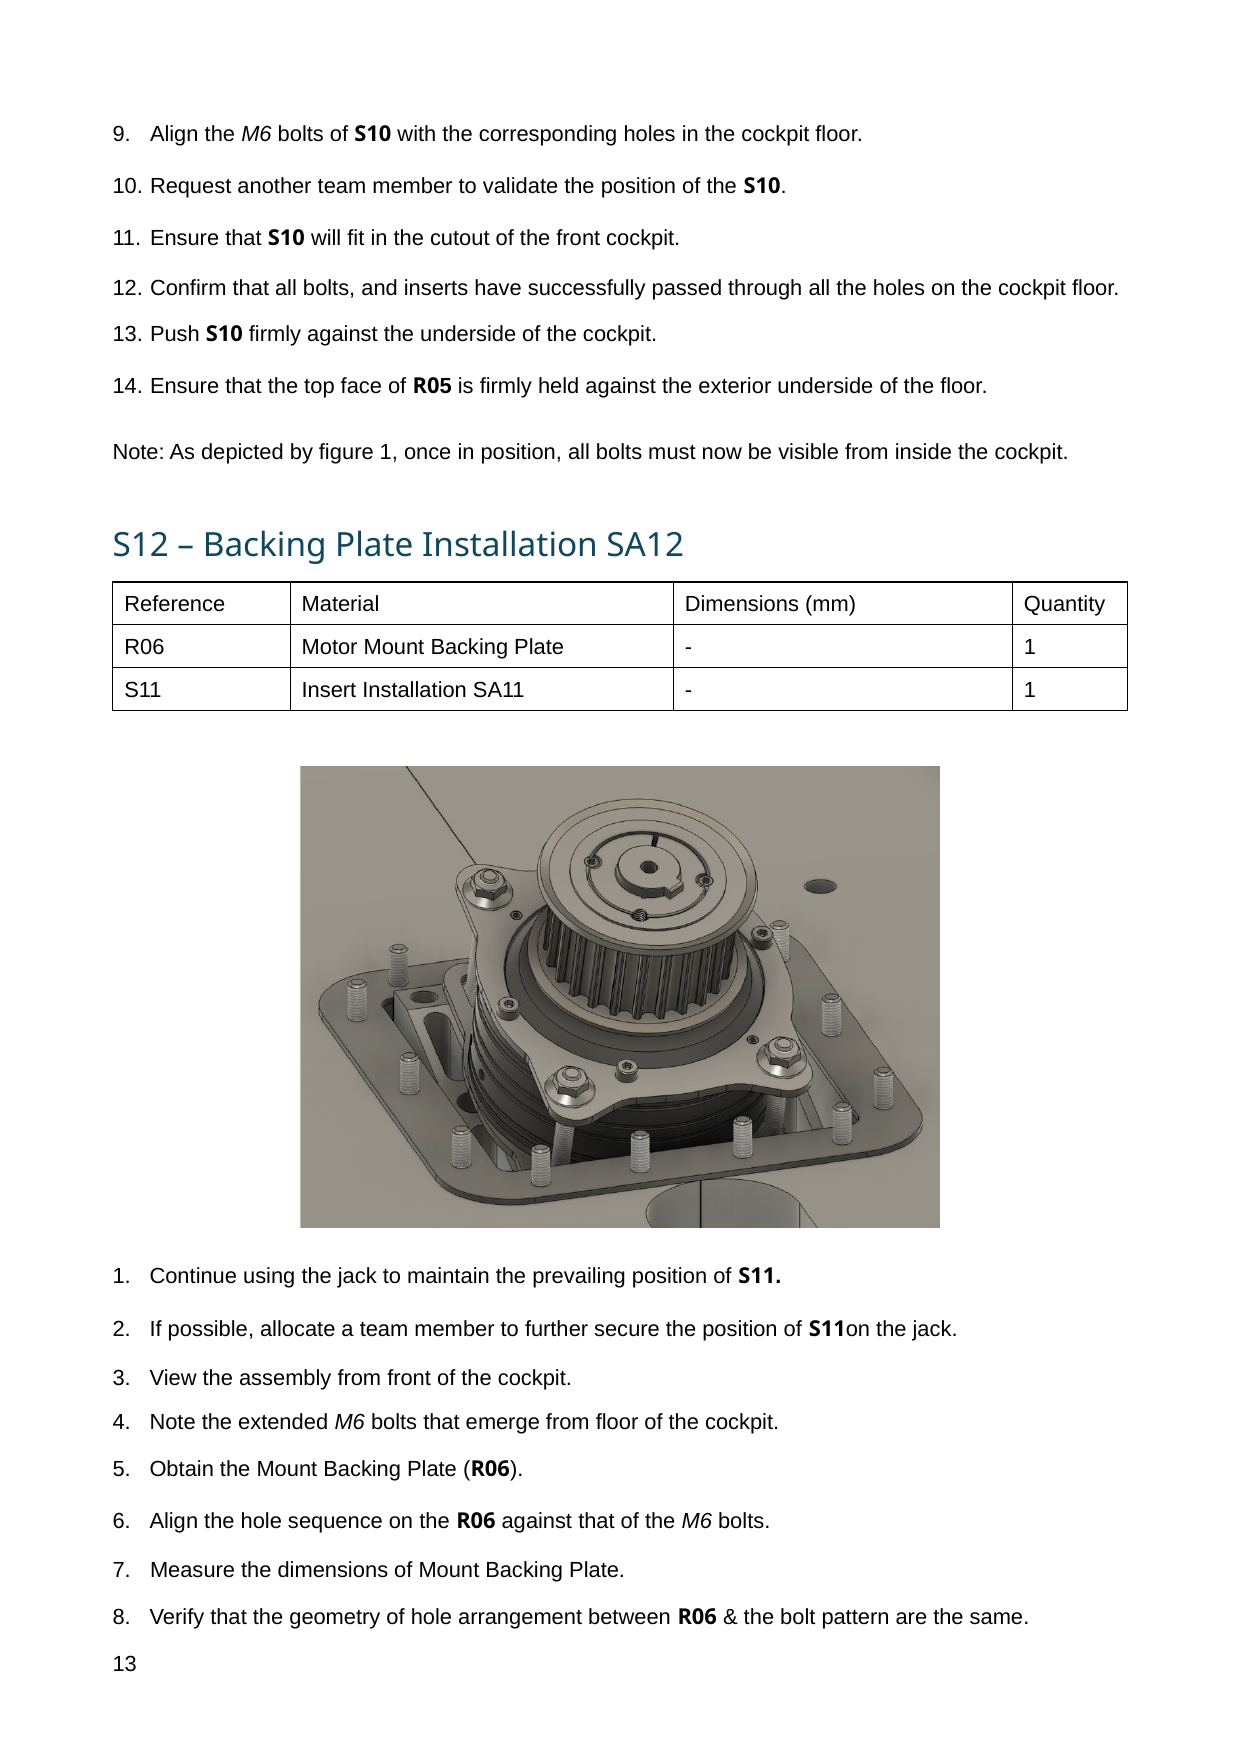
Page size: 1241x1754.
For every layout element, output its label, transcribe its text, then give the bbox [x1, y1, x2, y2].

list Measure the dimensions of Mount Backing Plate. [112, 1557, 1128, 1582]
list Ensure that S10 will fit in the cutout of the front cockpit. [112, 222, 1128, 252]
table_cell 1 [1013, 625, 1127, 667]
list Verify that the geometry of hole arrangement between R06 & the bolt pattern are the same. [112, 1601, 1128, 1631]
table_cell - [674, 625, 1012, 667]
subtitle S12 – Backing Plate Installation SA12 [112, 521, 1128, 566]
table_cell 1 [1013, 668, 1127, 710]
text Note: As depicted by figure 1, once in position, all bolts must now be visible from inside the cockpit. [112, 439, 1128, 464]
table_cell - [674, 668, 1012, 710]
picture [300, 766, 940, 1228]
list Obtain the Mount Backing Plate (R06). [112, 1453, 1128, 1482]
table_header Quantity [1013, 583, 1127, 624]
list If possible, allocate a team member to further secure the position of S11on the jack. [112, 1312, 1128, 1342]
table_header Reference [113, 583, 290, 624]
table_cell S11 [113, 668, 290, 710]
table_cell Motor Mount Backing Plate [291, 625, 673, 667]
list Request another team member to validate the position of the S10. [112, 170, 1128, 200]
list View the assembly from front of the cockpit. [112, 1364, 1128, 1390]
list Confirm that all bolts, and inserts have successfully passed through all the holes on the cockpit floor. [112, 274, 1128, 299]
table_header Dimensions (mm) [674, 583, 1012, 624]
table_header Material [291, 583, 673, 624]
list Continue using the jack to maintain the prevailing position of S11. [112, 1260, 1128, 1290]
table_cell R06 [113, 625, 290, 667]
list Push S10 firmly against the underside of the cockpit. [112, 318, 1128, 348]
table_cell Insert Installation SA11 [291, 668, 673, 710]
list Ensure that the top face of R05 is firmly held against the exterior underside of the floor. [112, 371, 1128, 400]
list Align the hole sequence on the R06 against that of the M6 bolts. [112, 1505, 1128, 1534]
list Note the extended M6 bolts that emerge from floor of the cockpit. [112, 1409, 1128, 1434]
list Align the M6 bolts of S10 with the corresponding holes in the cockpit floor. [112, 118, 1128, 148]
